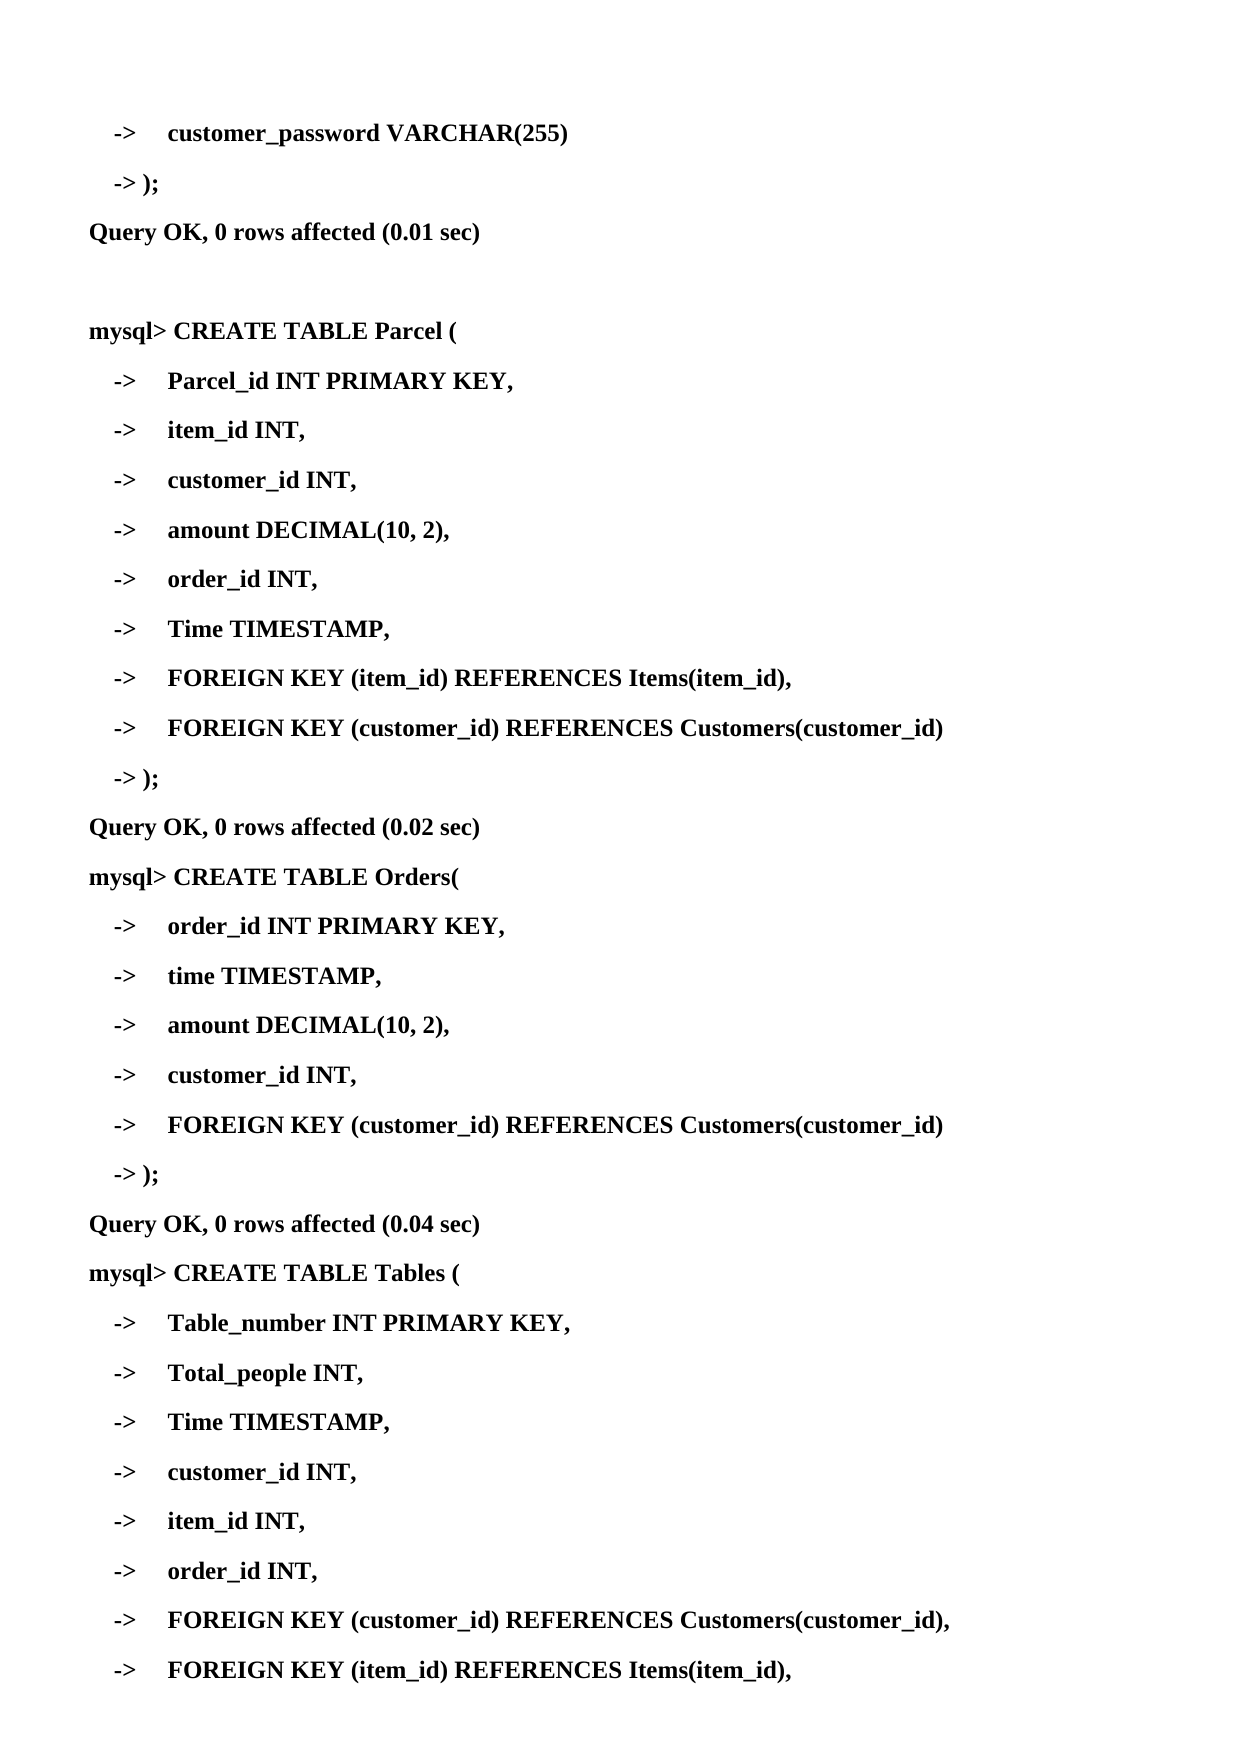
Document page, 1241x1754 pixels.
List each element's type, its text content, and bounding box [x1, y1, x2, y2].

text -> amount DECIMAL(10, 2), [89, 1011, 1152, 1039]
text Query OK, 0 rows affected (0.01 sec) [89, 217, 1152, 246]
text -> item_id INT, [89, 1506, 1152, 1535]
text -> FOREIGN KEY (customer_id) REFERENCES Customers(customer_id) [89, 1110, 1152, 1138]
text -> ); [89, 1159, 1152, 1188]
text -> Total_people INT, [89, 1358, 1152, 1386]
text -> customer_id INT, [89, 1060, 1152, 1089]
text -> item_id INT, [89, 416, 1152, 444]
text -> ); [89, 763, 1152, 791]
text -> customer_id INT, [89, 1457, 1152, 1486]
text -> FOREIGN KEY (item_id) REFERENCES Items(item_id), [89, 1655, 1152, 1684]
text -> customer_id INT, [89, 465, 1152, 494]
text -> order_id INT, [89, 1556, 1152, 1585]
text -> ); [89, 168, 1152, 196]
text -> Time TIMESTAMP, [89, 1407, 1152, 1436]
text -> time TIMESTAMP, [89, 961, 1152, 990]
text -> Table_number INT PRIMARY KEY, [89, 1308, 1152, 1337]
text Query OK, 0 rows affected (0.02 sec) [89, 812, 1152, 841]
text Query OK, 0 rows affected (0.04 sec) [89, 1209, 1152, 1238]
text -> FOREIGN KEY (customer_id) REFERENCES Customers(customer_id), [89, 1606, 1152, 1634]
text -> customer_password VARCHAR(255) [89, 118, 1152, 147]
text -> FOREIGN KEY (customer_id) REFERENCES Customers(customer_id) [89, 713, 1152, 742]
text -> amount DECIMAL(10, 2), [89, 515, 1152, 543]
text -> Time TIMESTAMP, [89, 614, 1152, 643]
text mysql> CREATE TABLE Orders( [89, 862, 1152, 891]
text -> order_id INT, [89, 564, 1152, 593]
text -> FOREIGN KEY (item_id) REFERENCES Items(item_id), [89, 663, 1152, 692]
text mysql> CREATE TABLE Parcel ( [89, 316, 1152, 345]
text -> Parcel_id INT PRIMARY KEY, [89, 366, 1152, 395]
text -> order_id INT PRIMARY KEY, [89, 911, 1152, 940]
text mysql> CREATE TABLE Tables ( [89, 1258, 1152, 1287]
